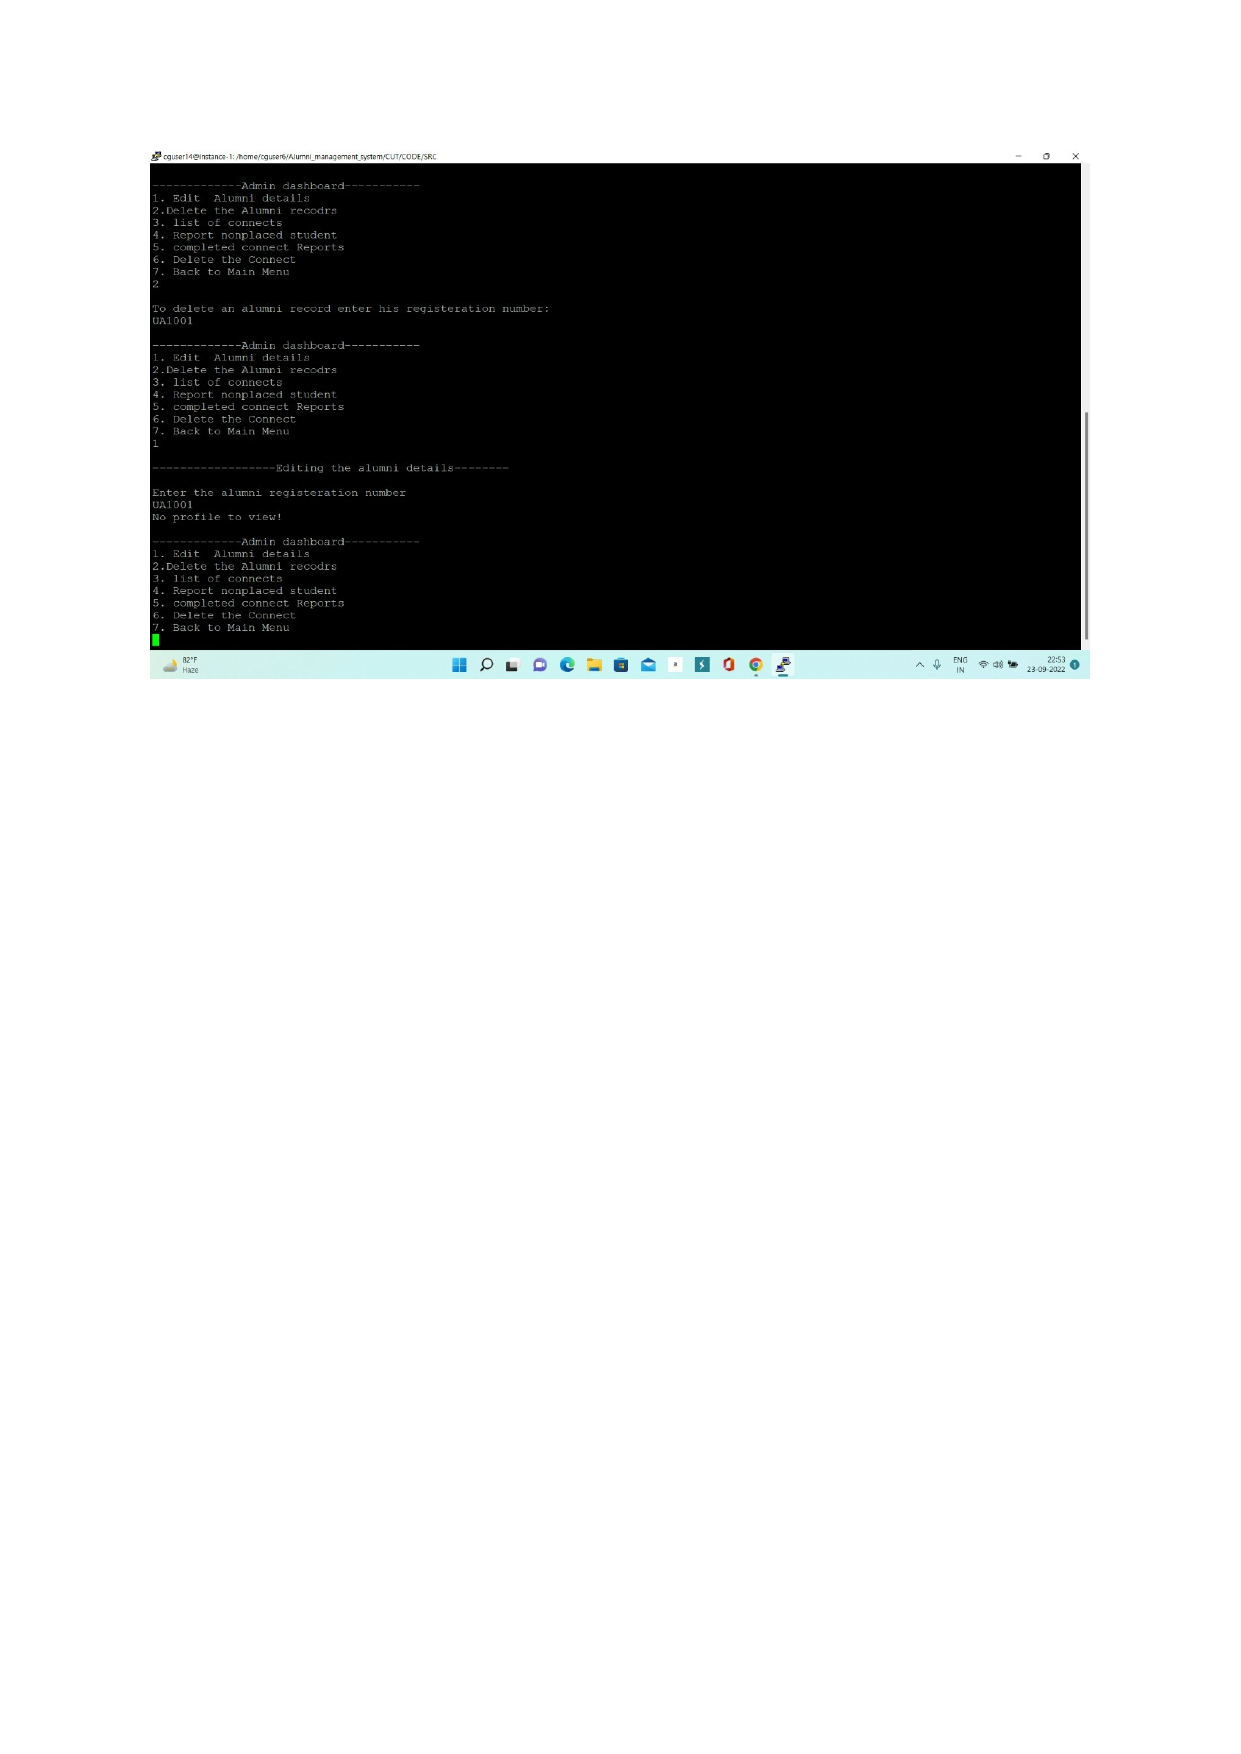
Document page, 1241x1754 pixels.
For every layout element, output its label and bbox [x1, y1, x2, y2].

picture [150, 150, 1091, 679]
